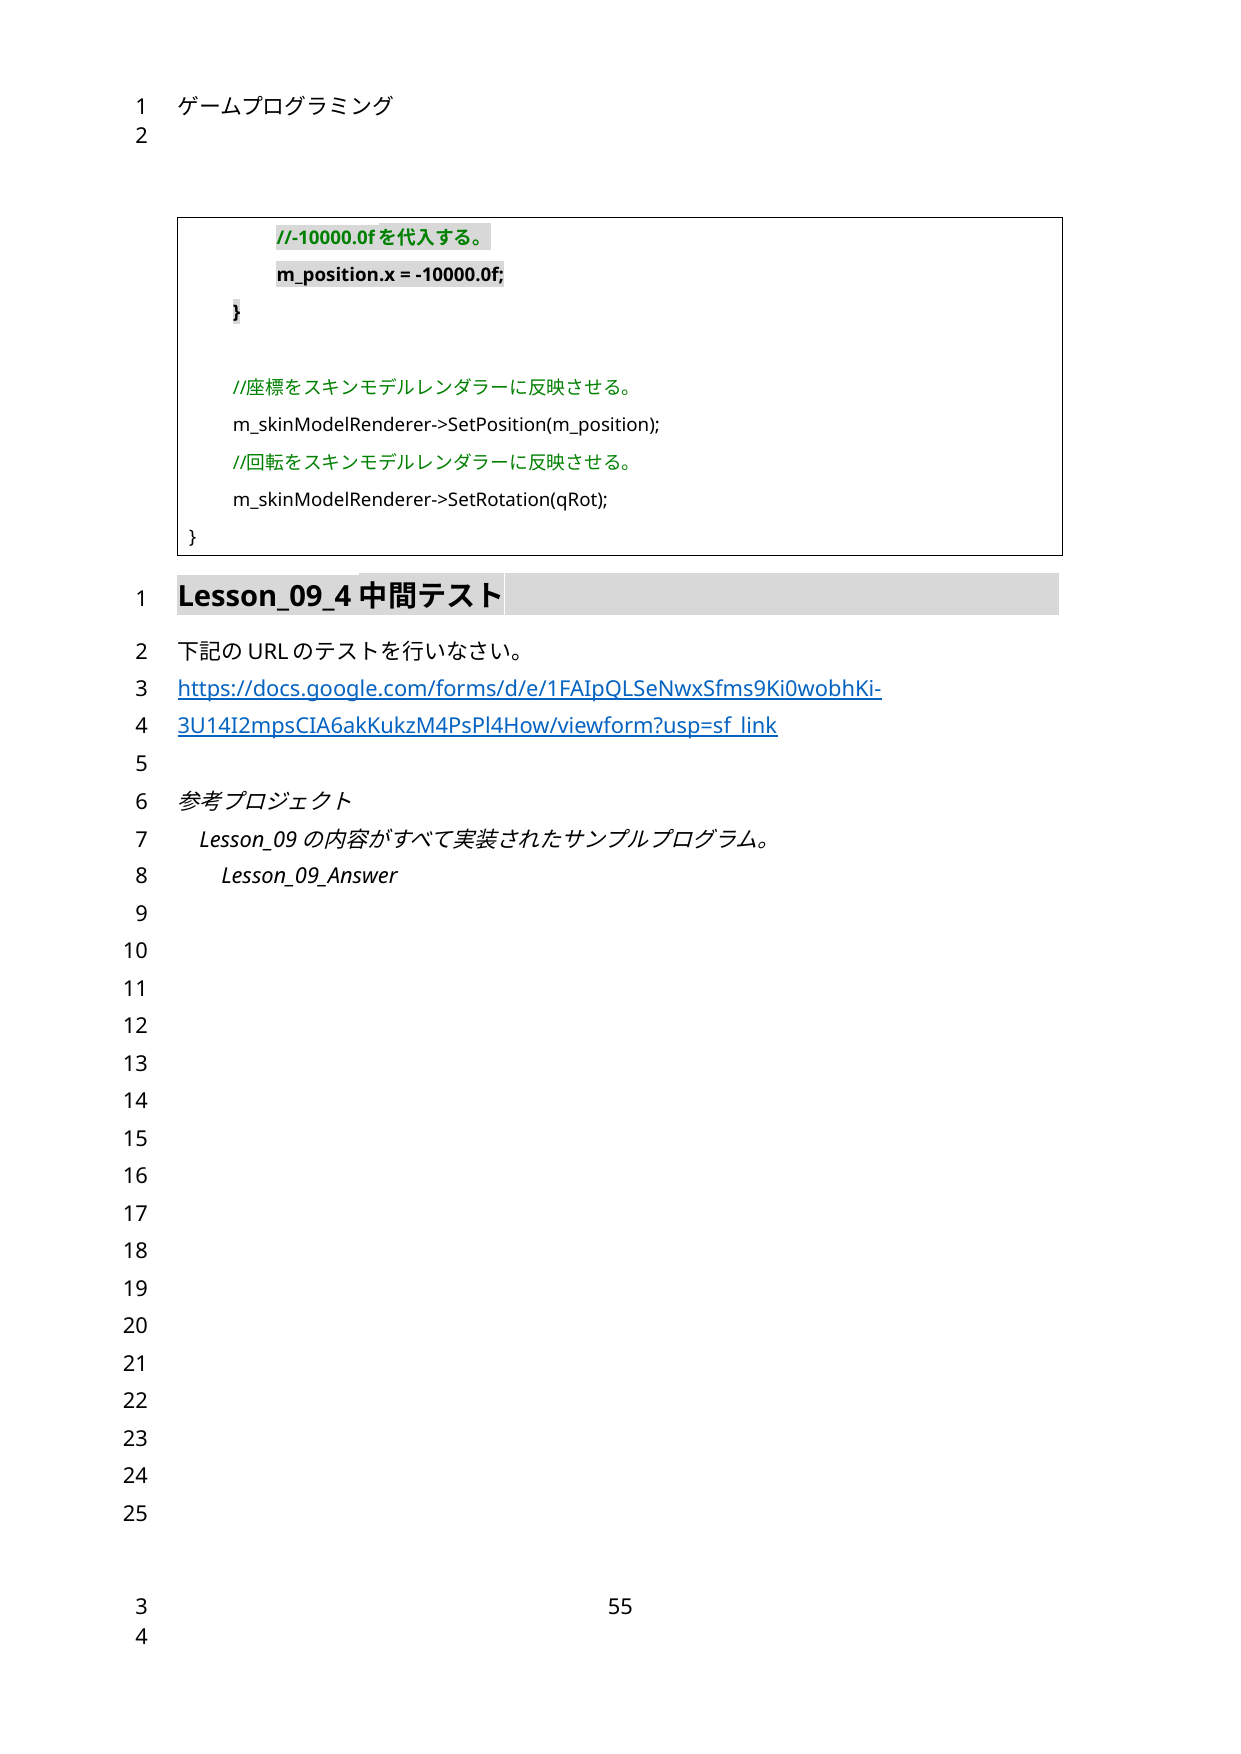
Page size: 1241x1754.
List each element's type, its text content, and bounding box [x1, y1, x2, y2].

text 下記のURLのテストを行いなさい。 [177, 631, 1063, 669]
subtitle Lesson_09_4 中間テスト [177, 556, 1063, 631]
text https://docs.google.com/forms/d/e/1FAIpQLSeNwxSfms9Ki0wobhKi-3U14I2mpsCIA6akKukzM4PsPl4How/viewform?usp=sf_link [177, 669, 1063, 744]
text 参考プロジェクト [177, 781, 1063, 819]
text Lesson_09_Answer [177, 856, 1063, 894]
text Lesson_09の内容がすべて実装されたサンプルプログラム。 [177, 819, 1063, 856]
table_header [178, 218, 1062, 555]
